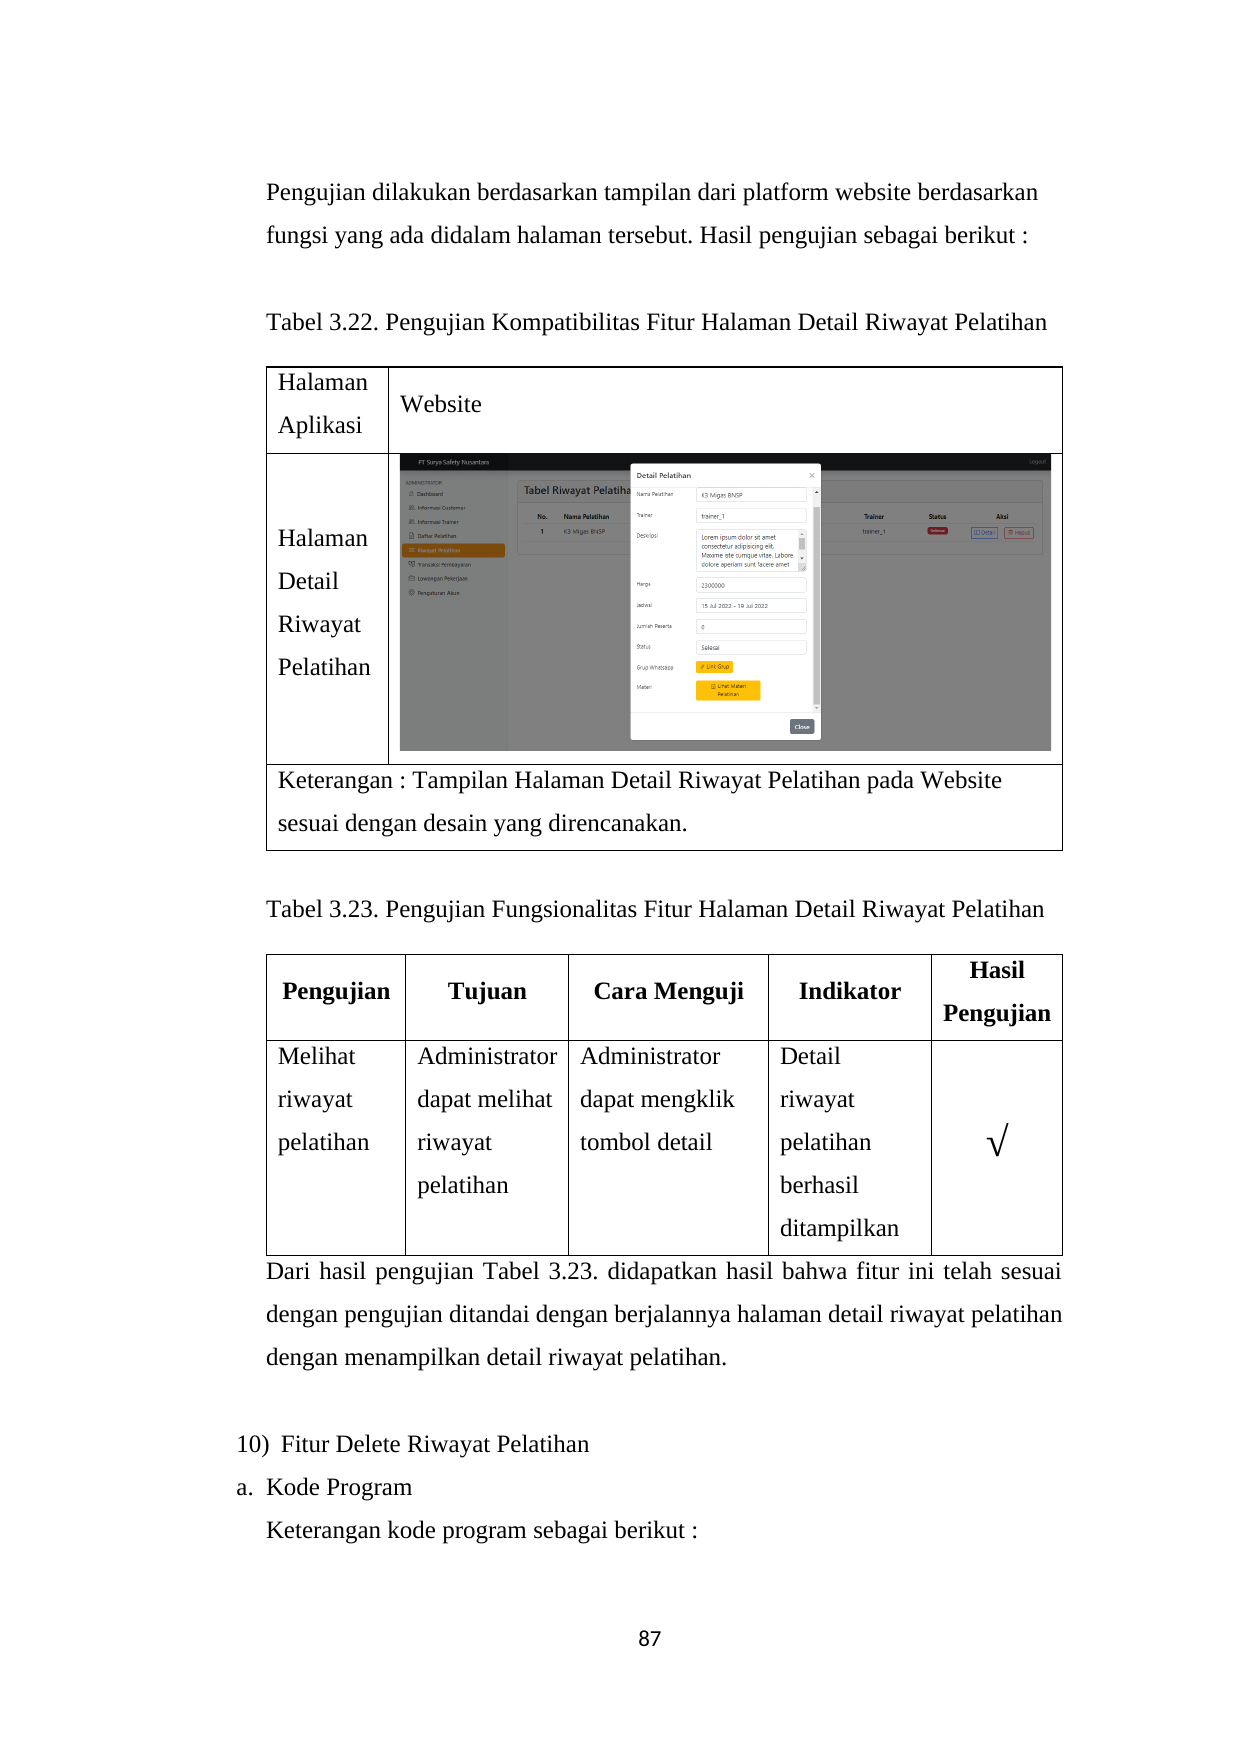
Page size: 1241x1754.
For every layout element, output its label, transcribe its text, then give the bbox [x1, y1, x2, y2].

table_header Cara Menguji [569, 955, 768, 1040]
list Fitur Delete Riwayat Pelatihan [236, 1429, 1063, 1457]
table_cell Halaman Detail Riwayat Pelatihan [267, 454, 388, 764]
table_cell Keterangan : Tampilan Halaman Detail Riwayat Pelatihan pada Website sesuai dengan desain yang direncanakan. [267, 765, 1062, 850]
list Kode Program [236, 1472, 1063, 1501]
table_header Website [389, 368, 1062, 452]
table_header Tujuan [406, 955, 568, 1040]
table_header Halaman Aplikasi [267, 368, 388, 452]
list Tabel 3.23. Pengujian Fungsionalitas Fitur Halaman Detail Riwayat Pelatihan [266, 894, 1063, 923]
list Tabel 3.22. Pengujian Kompatibilitas Fitur Halaman Detail Riwayat Pelatihan [266, 307, 1063, 335]
table_cell Melihat riwayat pelatihan [267, 1041, 405, 1255]
table_cell Detail riwayat pelatihan berhasil ditampilkan [769, 1041, 931, 1255]
table_cell √ [932, 1041, 1062, 1255]
list Pengujian dilakukan berdasarkan tampilan dari platform website berdasarkan fungsi yang ada didalam halaman tersebut. Hasil pengujian sebagai berikut : [266, 177, 1063, 249]
picture [399, 453, 1052, 751]
table_cell [389, 454, 1062, 764]
list Keterangan kode program sebagai berikut : [266, 1515, 1063, 1544]
list Dari hasil pengujian Tabel 3.23. didapatkan hasil bahwa fitur ini telah sesuai dengan pengujian ditandai dengan berjalannya halaman detail riwayat pelatihan dengan menampilkan detail riwayat pelatihan. [266, 1256, 1063, 1371]
table_cell Administrator dapat mengklik tombol detail [569, 1041, 768, 1255]
table_header Pengujian [267, 955, 405, 1040]
table_header Indikator [769, 955, 931, 1040]
table_header Hasil Pengujian [932, 955, 1062, 1040]
table_cell Administrator dapat melihat riwayat pelatihan [406, 1041, 568, 1255]
